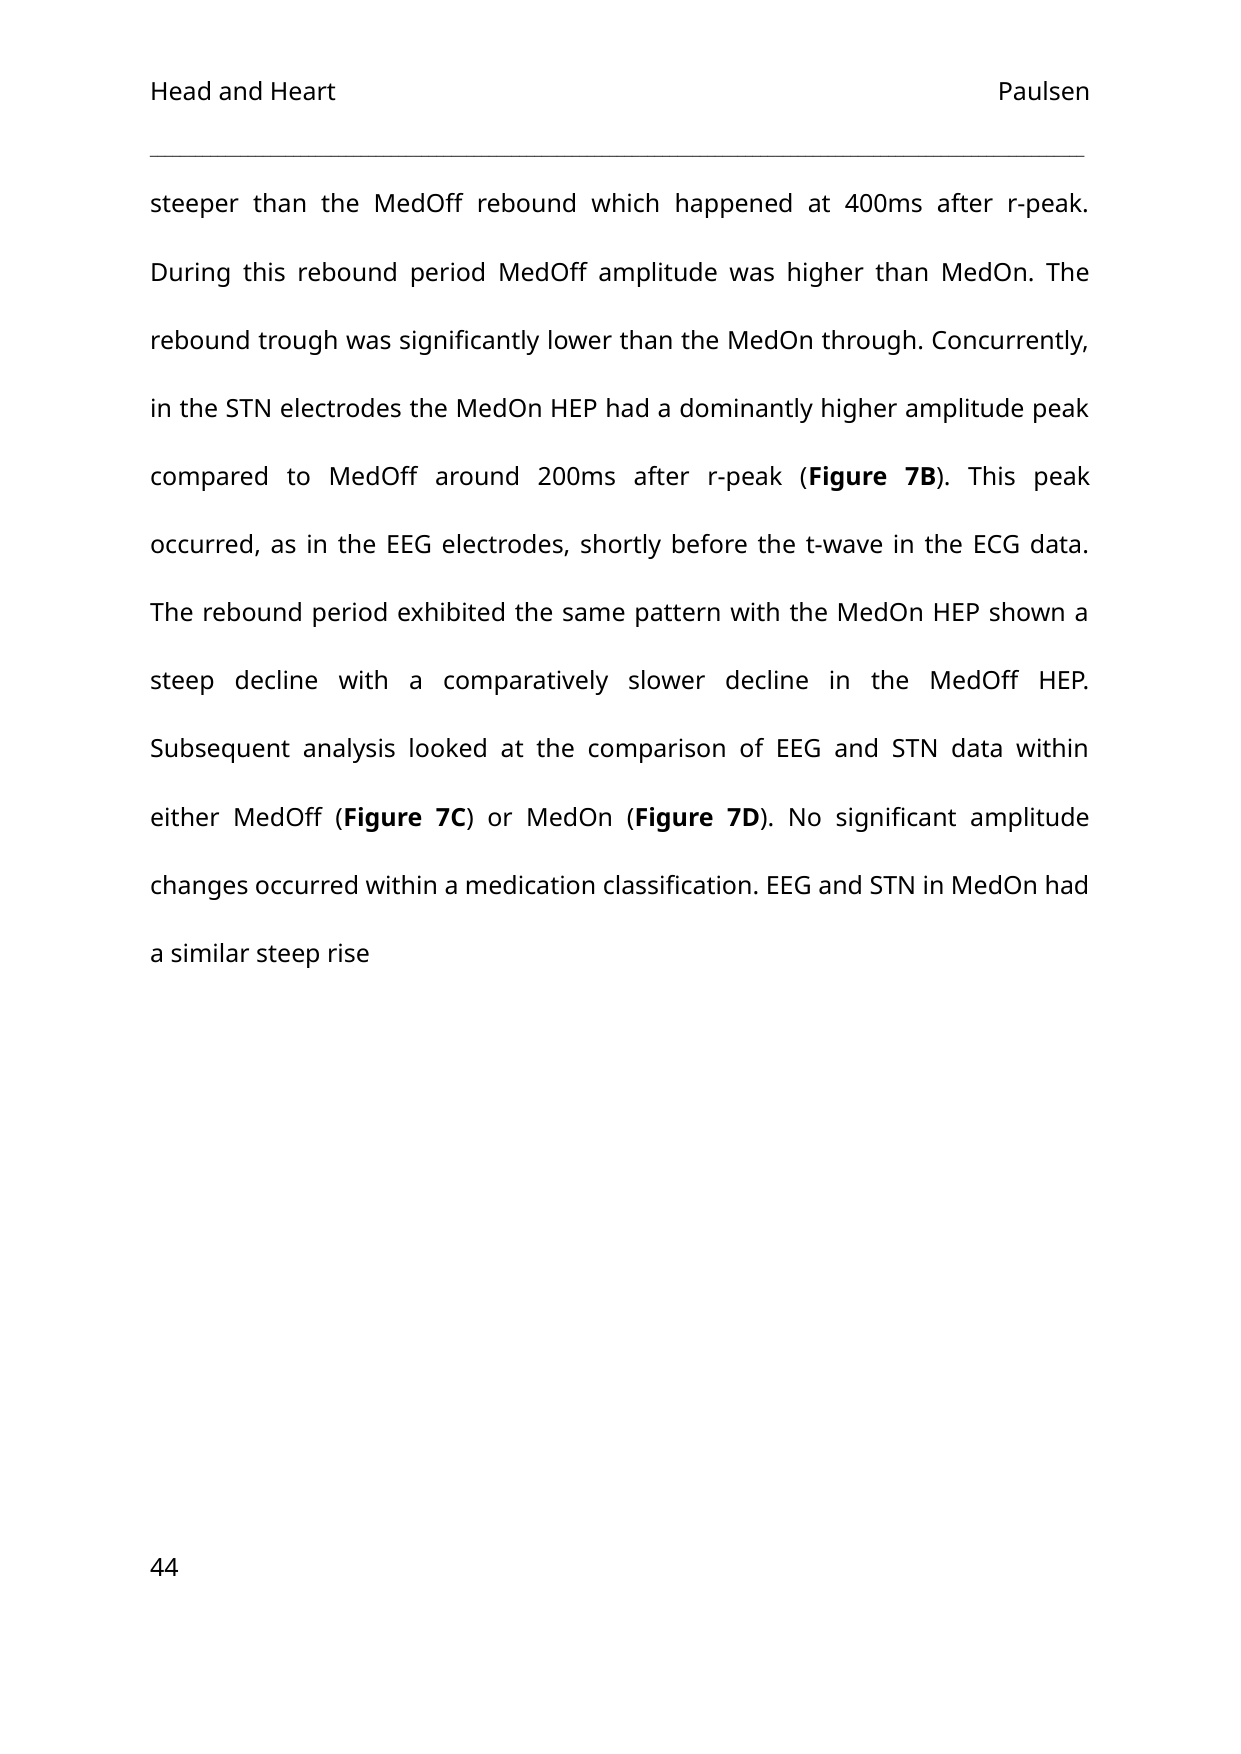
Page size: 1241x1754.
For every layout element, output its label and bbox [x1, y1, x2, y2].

text [150, 186, 1090, 969]
